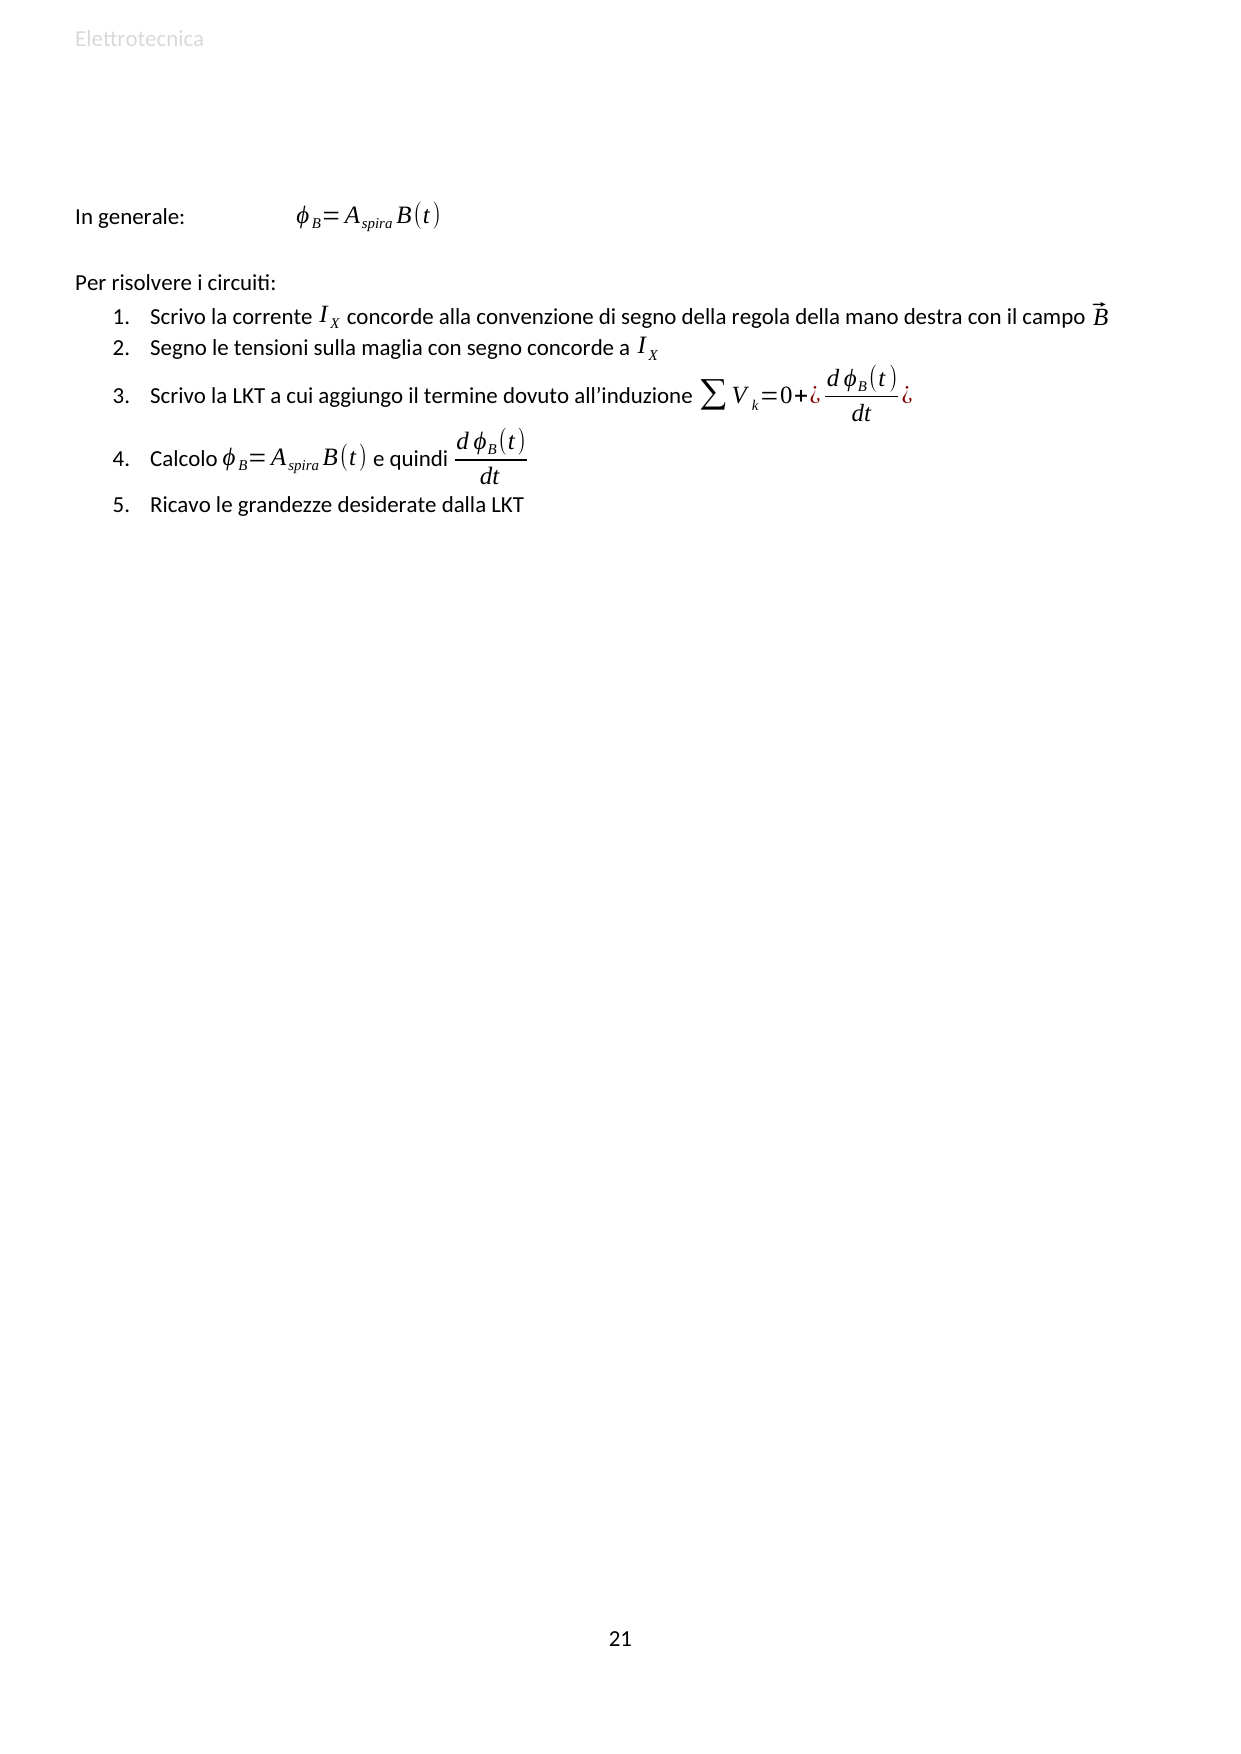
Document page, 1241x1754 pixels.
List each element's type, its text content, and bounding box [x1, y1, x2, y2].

text In generale: [75, 200, 1165, 232]
list Ricavo le grandezze desiderate dalla LKT [112, 490, 1165, 518]
list Segno le tensioni sulla maglia con segno concorde a [112, 332, 1165, 363]
list Scrivo la LKT a cui aggiungo il termine dovuto all’induzione [112, 363, 1165, 426]
list Calcolo e quindi [112, 426, 1165, 490]
list Scrivo la corrente concorde alla convenzione di segno della regola della mano destra con il campo [112, 301, 1165, 332]
text Per risolvere i circuiti: [75, 268, 1165, 296]
